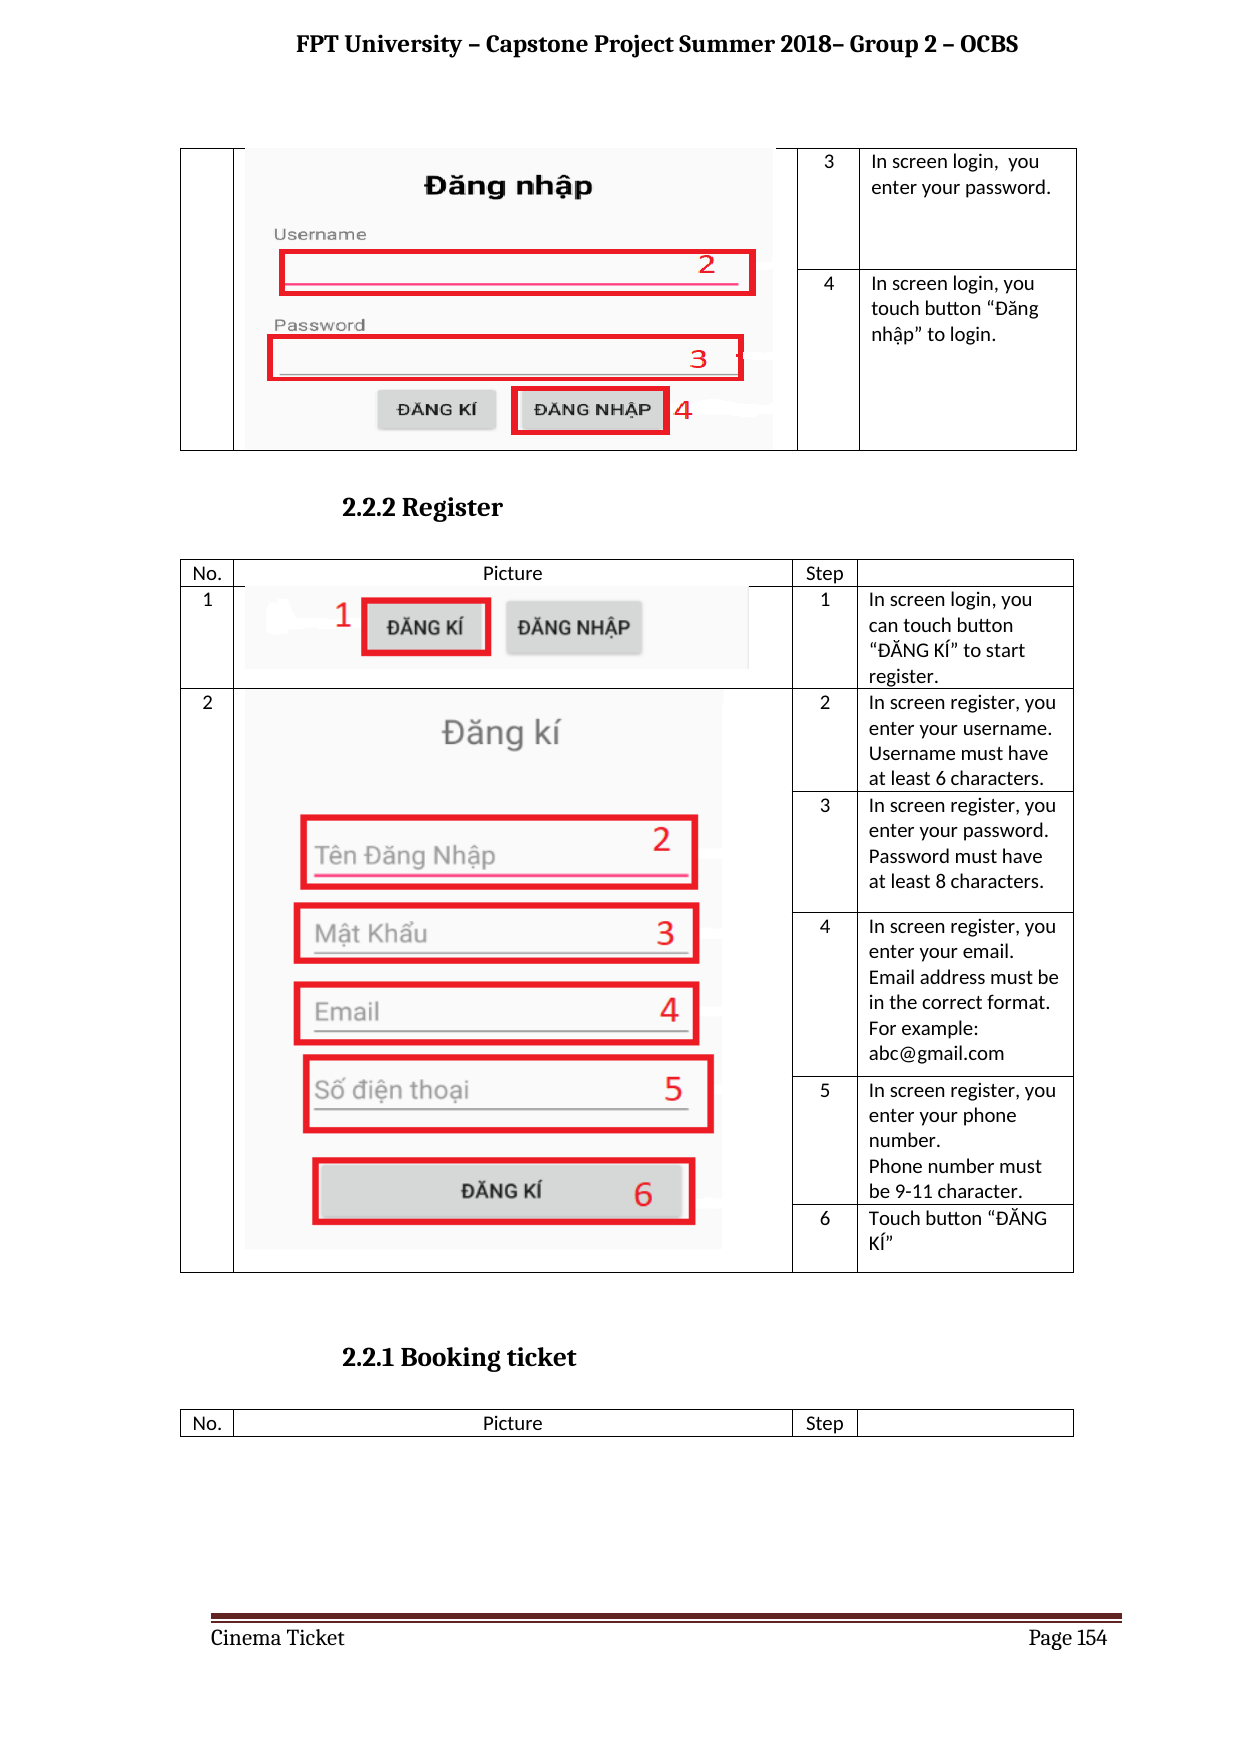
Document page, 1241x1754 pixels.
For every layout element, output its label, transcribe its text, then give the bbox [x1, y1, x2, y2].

picture [245, 148, 776, 450]
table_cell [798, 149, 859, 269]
subtitle Booking ticket [342, 1342, 1122, 1373]
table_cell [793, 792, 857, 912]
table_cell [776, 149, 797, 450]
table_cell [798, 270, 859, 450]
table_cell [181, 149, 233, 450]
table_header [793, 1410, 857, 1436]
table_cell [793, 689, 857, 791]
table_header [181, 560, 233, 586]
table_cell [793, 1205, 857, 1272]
picture [245, 689, 726, 1249]
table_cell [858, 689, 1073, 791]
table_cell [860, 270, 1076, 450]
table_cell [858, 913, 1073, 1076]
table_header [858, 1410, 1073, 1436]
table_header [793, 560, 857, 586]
subtitle Register [342, 492, 1122, 523]
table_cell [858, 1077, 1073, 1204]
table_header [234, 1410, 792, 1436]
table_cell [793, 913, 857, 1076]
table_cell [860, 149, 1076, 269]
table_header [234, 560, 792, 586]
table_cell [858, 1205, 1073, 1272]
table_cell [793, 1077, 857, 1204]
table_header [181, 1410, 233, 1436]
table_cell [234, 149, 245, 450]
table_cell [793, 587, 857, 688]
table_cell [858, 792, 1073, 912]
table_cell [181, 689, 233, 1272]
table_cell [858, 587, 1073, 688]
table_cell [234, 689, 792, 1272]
picture [245, 586, 749, 669]
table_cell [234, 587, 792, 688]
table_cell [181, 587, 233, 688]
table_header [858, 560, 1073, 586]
